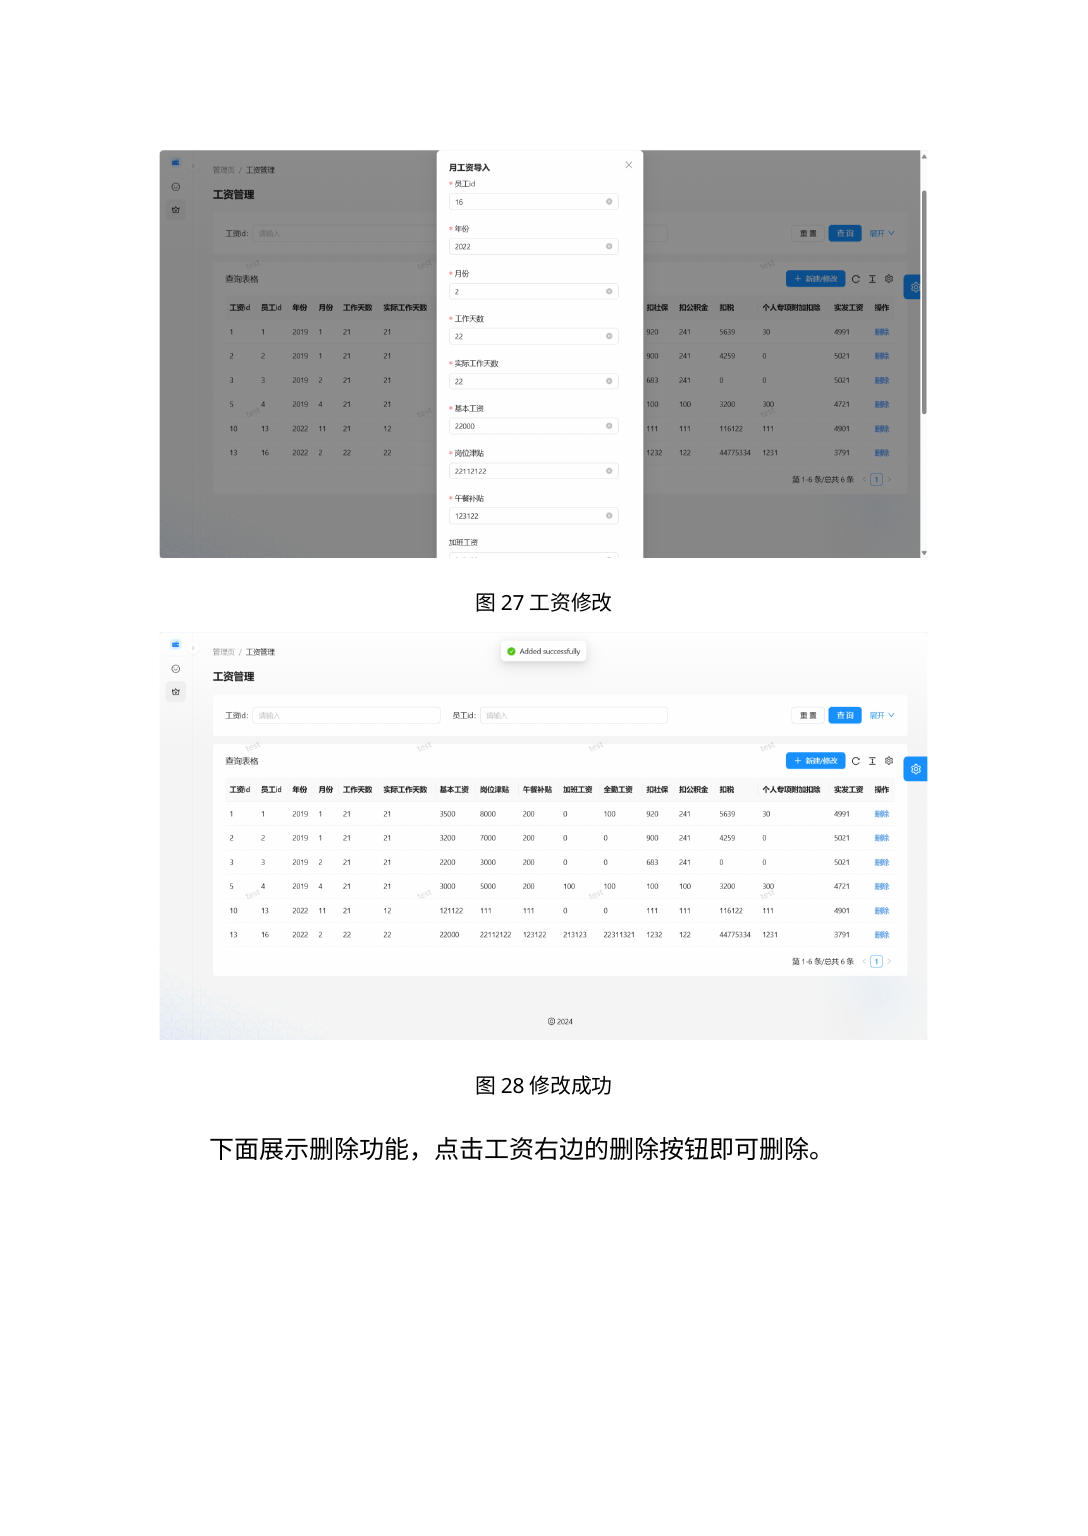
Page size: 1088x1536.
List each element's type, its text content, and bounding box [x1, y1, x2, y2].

text 图 28 修改成功 [159, 1068, 928, 1101]
picture [159, 632, 928, 1040]
picture [159, 150, 928, 558]
text 图 27 工资修改 [159, 585, 928, 618]
text 下面展示删除功能，点击工资右边的删除按钮即可删除。 [159, 1116, 928, 1181]
